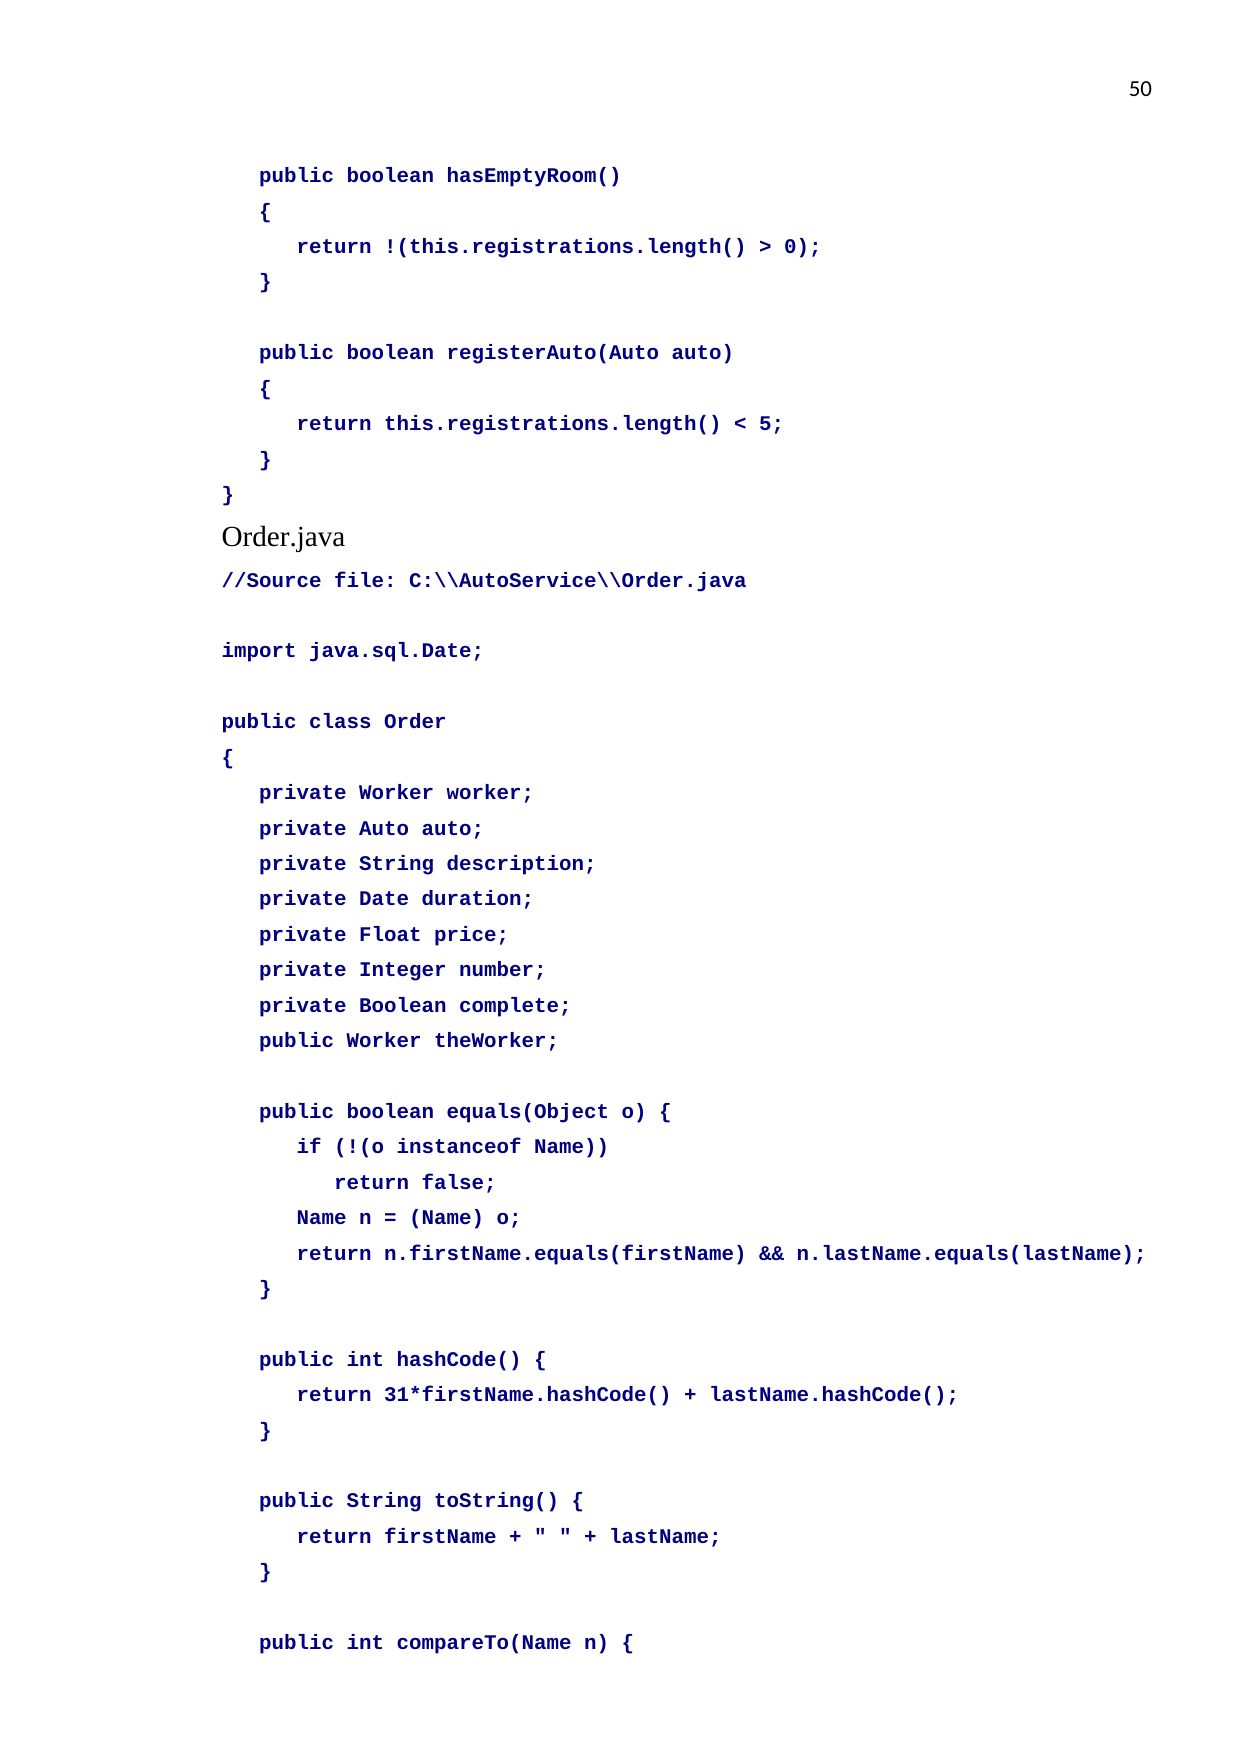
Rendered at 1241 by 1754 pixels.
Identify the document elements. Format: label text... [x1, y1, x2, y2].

text Name n = (Name) o; [148, 1207, 1152, 1231]
text public boolean equals(Object o) { [148, 1101, 1152, 1124]
text return this.registrations.length() < 5; [148, 413, 1152, 437]
text private Auto auto; [148, 818, 1152, 841]
text public class Order [148, 711, 1152, 735]
text } [148, 271, 1152, 295]
text } [148, 1561, 1152, 1585]
text private Date duration; [148, 888, 1152, 912]
text { [148, 201, 1152, 224]
text } [148, 484, 1152, 508]
text public int compareTo(Name n) { [148, 1632, 1152, 1656]
text { [148, 378, 1152, 401]
text //Source file: C:\\AutoService\\Order.java [148, 570, 1152, 593]
text private Boolean complete; [148, 995, 1152, 1018]
text { [148, 747, 1152, 770]
text public boolean hasEmptyRoom() [148, 165, 1152, 189]
text return n.firstName.equals(firstName) && n.lastName.equals(lastName); [148, 1243, 1152, 1266]
text if (!(o instanceof Name)) [148, 1136, 1152, 1160]
text public boolean registerAuto(Auto auto) [148, 342, 1152, 366]
text } [148, 1278, 1152, 1302]
text private Integer number; [148, 959, 1152, 983]
text } [148, 1420, 1152, 1443]
text private String description; [148, 853, 1152, 877]
text public Worker theWorker; [148, 1030, 1152, 1054]
text public String toString() { [148, 1491, 1152, 1514]
text private Worker worker; [148, 782, 1152, 806]
text public int hashCode() { [148, 1349, 1152, 1372]
text Order.java [148, 519, 1152, 553]
text return false; [148, 1172, 1152, 1195]
text return !(this.registrations.length() > 0); [148, 236, 1152, 260]
text return firstName + " " + lastName; [148, 1526, 1152, 1549]
text return 31*firstName.hashCode() + lastName.hashCode(); [148, 1384, 1152, 1408]
text import java.sql.Date; [148, 641, 1152, 664]
text private Float price; [148, 924, 1152, 947]
text } [148, 448, 1152, 472]
